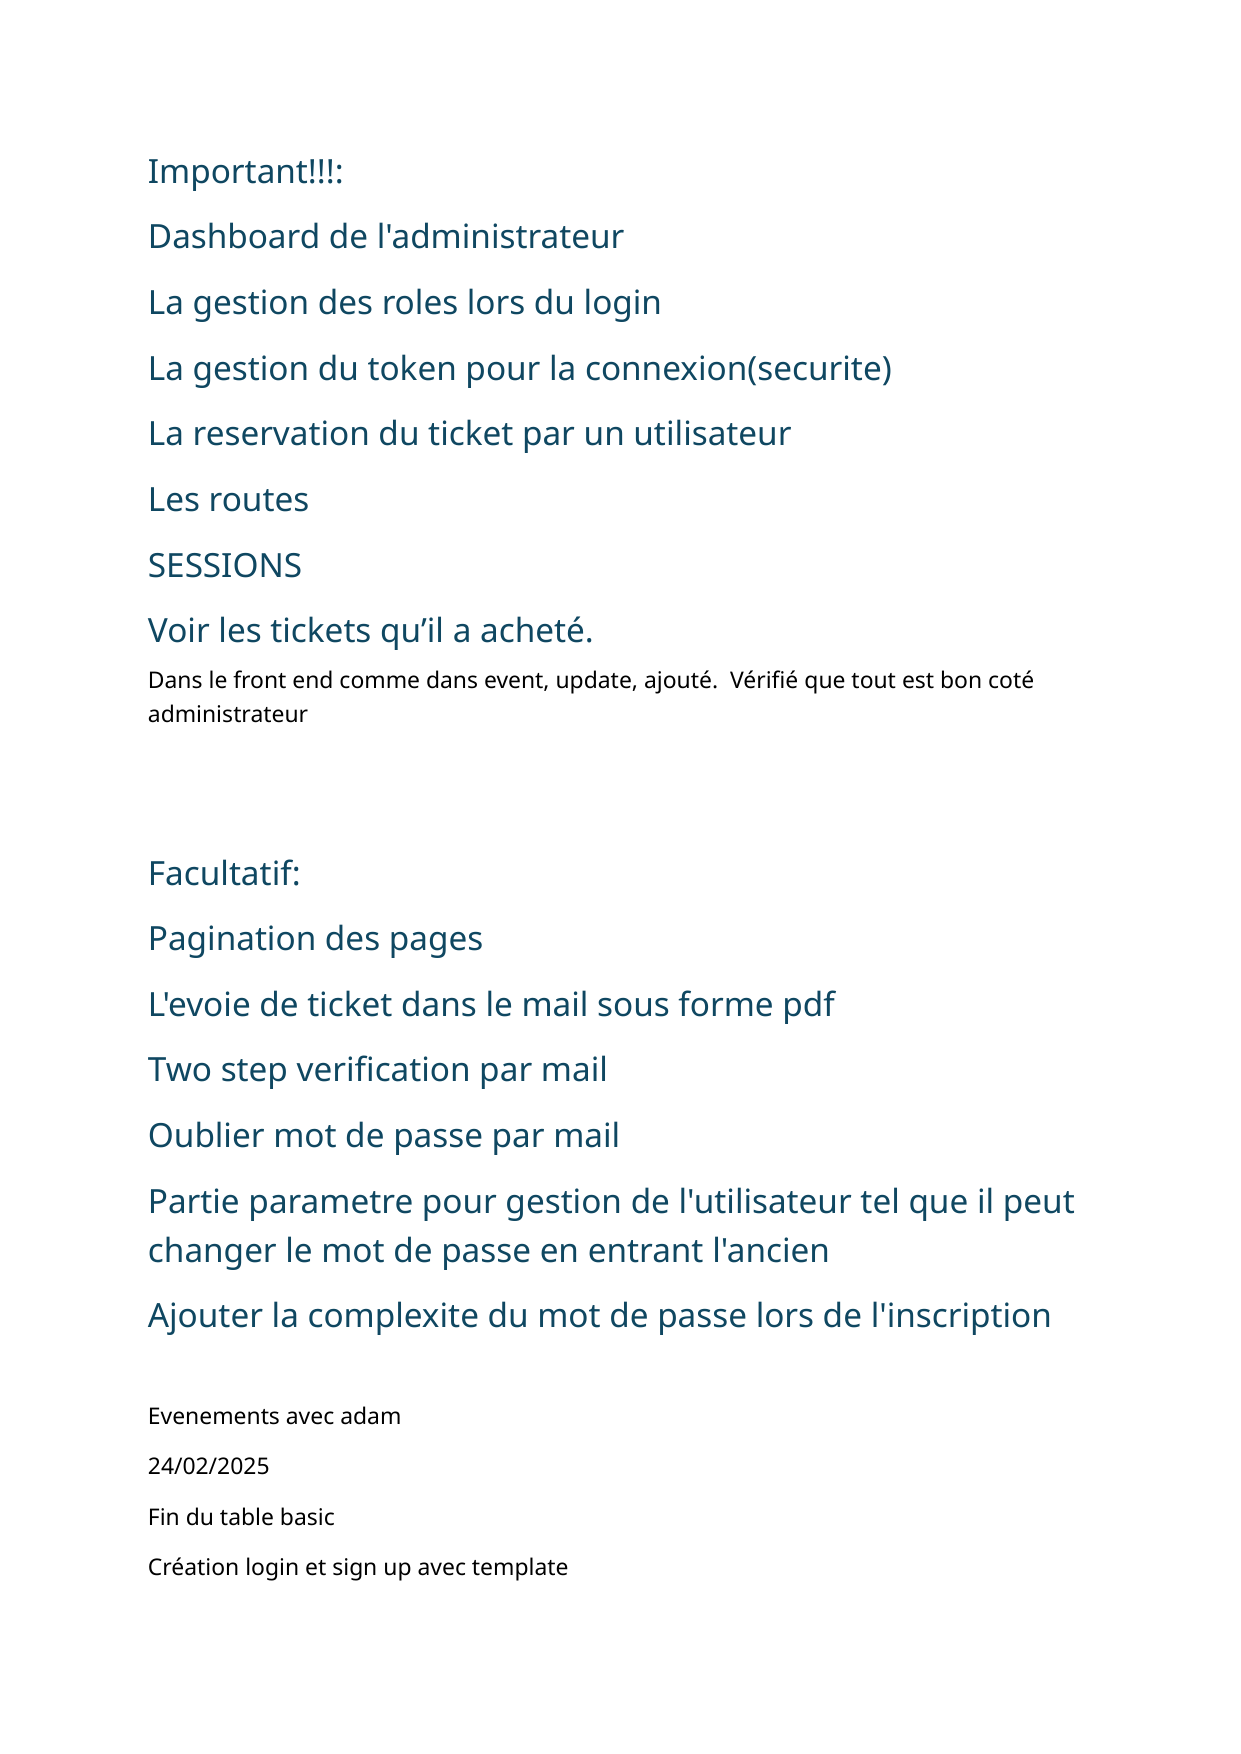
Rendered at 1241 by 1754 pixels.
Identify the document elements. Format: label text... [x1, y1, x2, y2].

subtitle La reservation du ticket par un utilisateur [148, 410, 1093, 456]
subtitle SESSIONS [148, 541, 1093, 587]
text Dans le front end comme dans event, update, ajouté. Vérifié que tout est bon coté administrateur [148, 664, 1093, 729]
subtitle Les routes [148, 476, 1093, 521]
text Création login et sign up avec template [148, 1551, 1093, 1582]
subtitle Ajouter la complexite du mot de passe lors de l'inscription [148, 1292, 1093, 1337]
subtitle Two step verification par mail [148, 1046, 1093, 1092]
subtitle La gestion des roles lors du login [148, 279, 1093, 324]
subtitle Partie parametre pour gestion de l'utilisateur tel que il peut changer le mot de passe en entrant l'ancien [148, 1177, 1093, 1272]
subtitle Important!!!: [148, 148, 1093, 193]
text Evenements avec adam [148, 1400, 1093, 1431]
text Fin du table basic [148, 1501, 1093, 1532]
subtitle La gestion du token pour la connexion(securite) [148, 344, 1093, 390]
subtitle Dashboard de l'administrateur [148, 213, 1093, 259]
subtitle Oublier mot de passe par mail [148, 1112, 1093, 1157]
subtitle Voir les tickets qu’il a acheté. [148, 607, 1093, 652]
subtitle Pagination des pages [148, 915, 1093, 960]
text 24/02/2025 [148, 1450, 1093, 1481]
subtitle L'evoie de ticket dans le mail sous forme pdf [148, 981, 1093, 1026]
subtitle Facultatif: [148, 849, 1093, 895]
